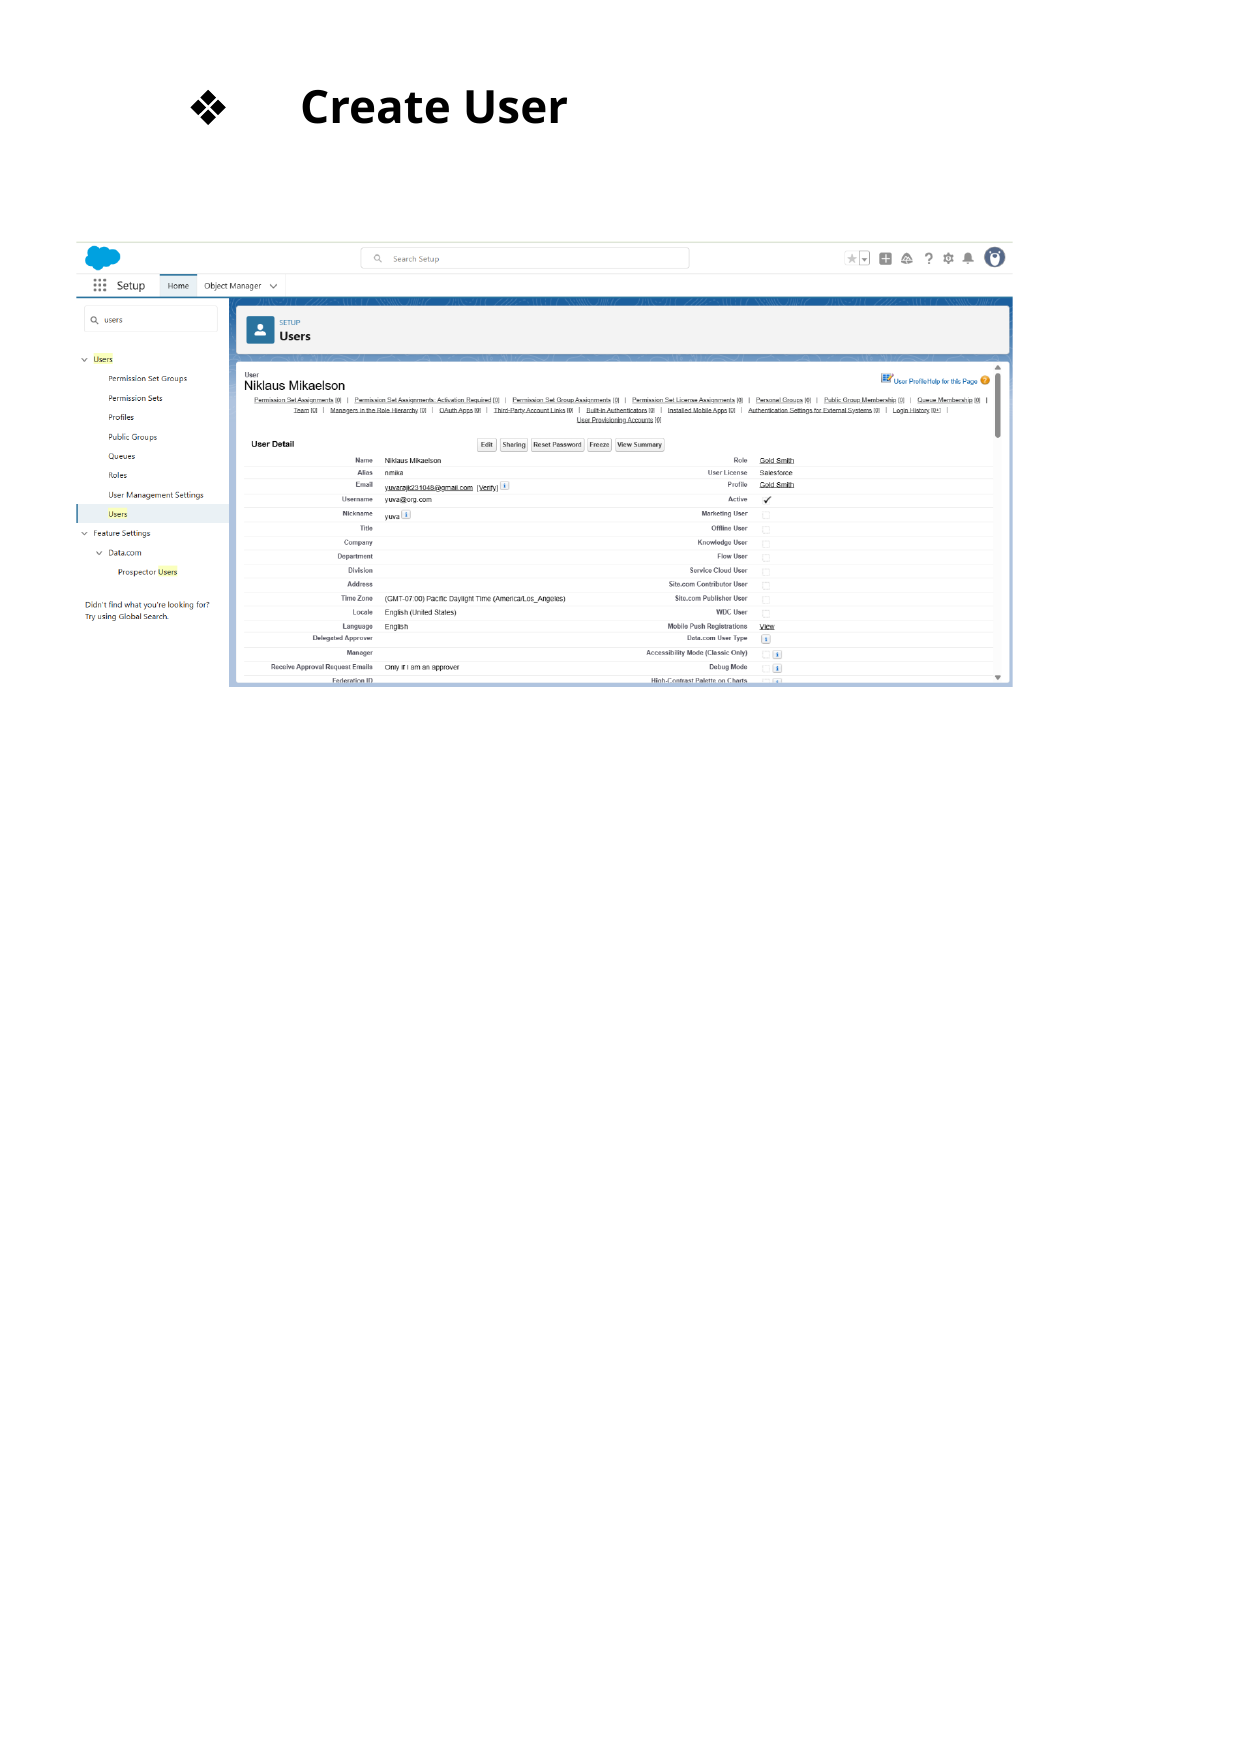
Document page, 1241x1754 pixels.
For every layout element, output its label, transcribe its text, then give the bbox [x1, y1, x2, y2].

picture [75, 241, 1012, 686]
list Create User [187, 75, 1165, 137]
